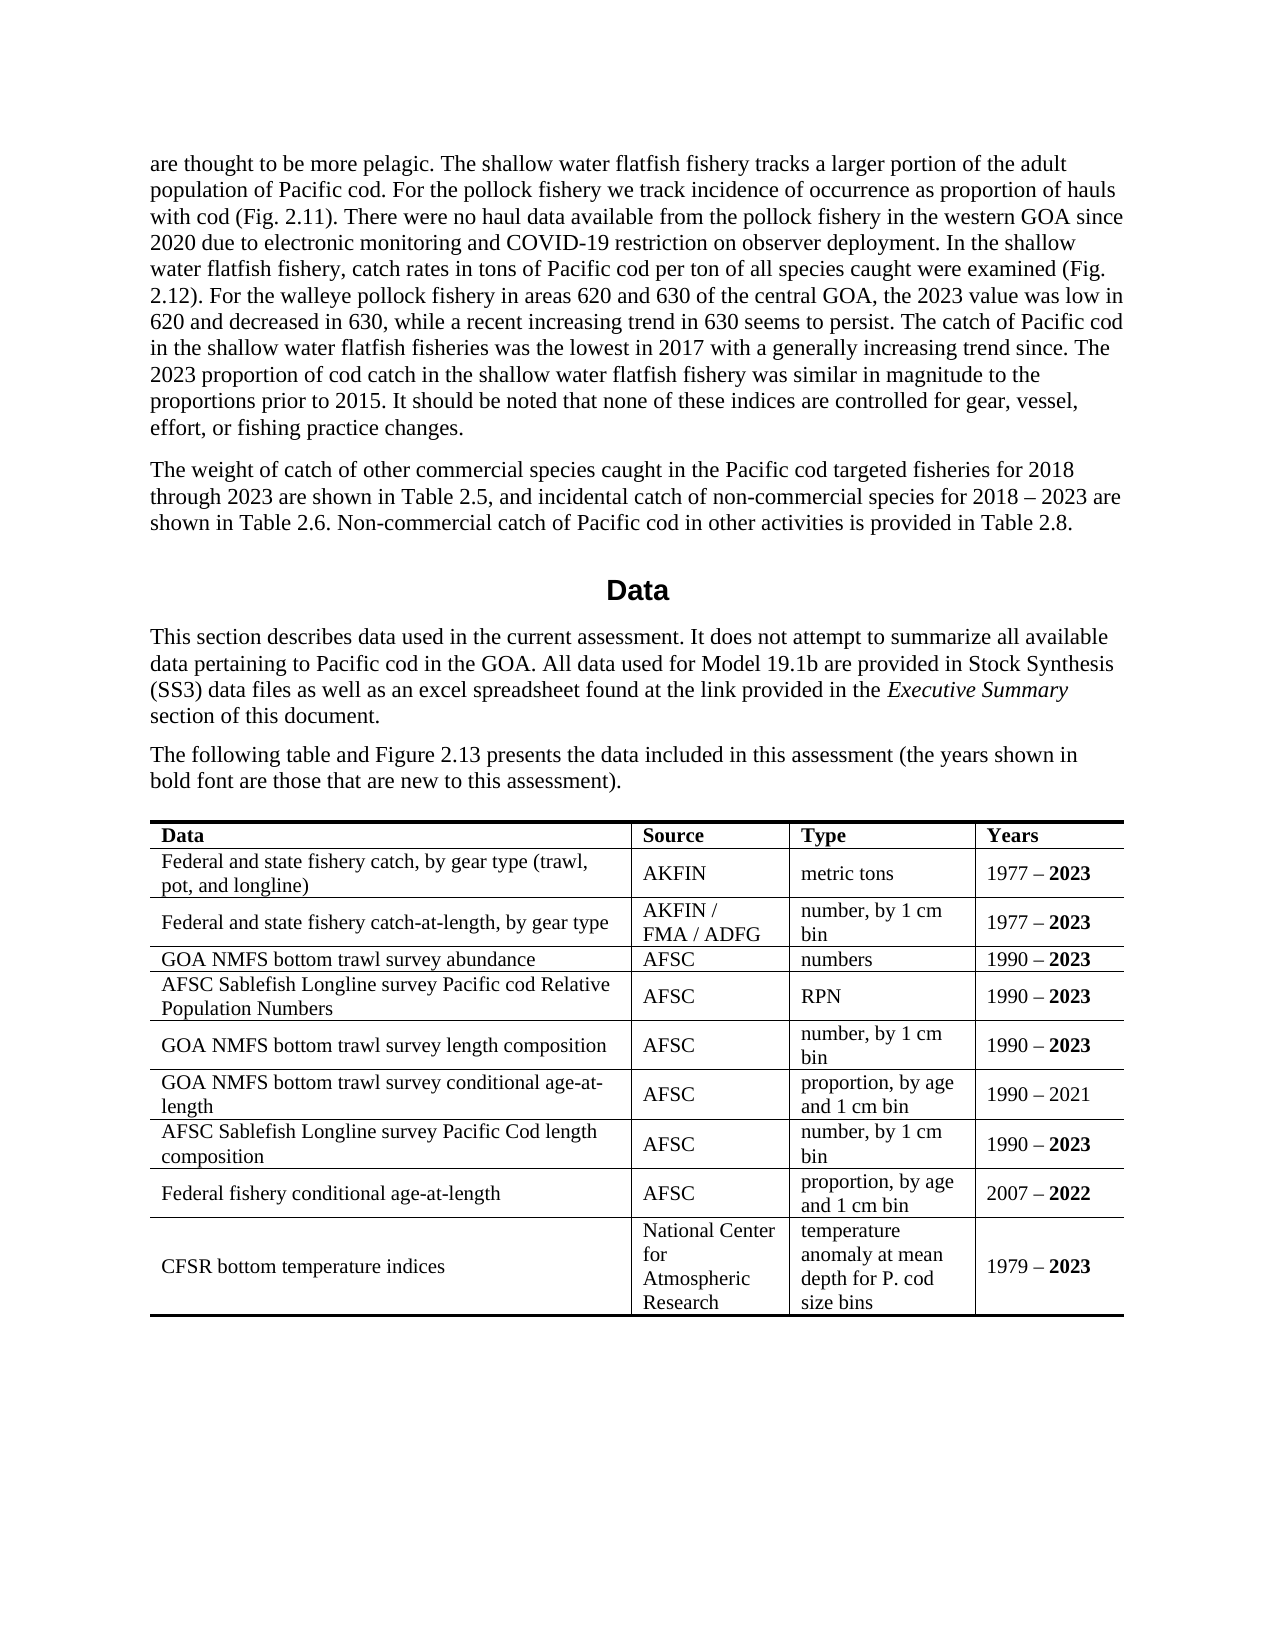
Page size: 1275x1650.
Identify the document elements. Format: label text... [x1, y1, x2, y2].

table_cell 1990 – 2023 [976, 1021, 1124, 1069]
table_cell Federal and state fishery catch-at-length, by gear type [150, 898, 631, 946]
text The weight of catch of other commercial species caught in the Pacific cod targeted fisheries for 2018 through 2023 are shown in Table 2.5, and incidental catch of non-commercial species for 2018 – 2023 are shown in Table 2.6. Non-commercial catch of Pacific cod in other activities is provided in Table 2.8. [150, 457, 1125, 536]
table_cell numbers [790, 947, 975, 971]
table_cell 1990 – 2023 [976, 1120, 1124, 1168]
table_cell temperature anomaly at mean depth for P. cod size bins [790, 1218, 975, 1314]
table_cell proportion, by age and 1 cm bin [790, 1169, 975, 1217]
table_cell GOA NMFS bottom trawl survey abundance [150, 947, 631, 971]
subtitle Data [150, 573, 1125, 607]
table_cell 1990 – 2021 [976, 1070, 1124, 1118]
text This section describes data used in the current assessment. It does not attempt to summarize all available data pertaining to Pacific cod in the GOA. All data used for Model 19.1b are provided in Stock Synthesis (SS3) data files as well as an excel spreadsheet found at the link provided in the Executive Summary section of this document. [150, 623, 1125, 729]
table_cell AFSC [632, 1021, 789, 1069]
table_header Years [976, 824, 1124, 847]
table_cell AKFIN [632, 849, 789, 897]
table_cell AFSC Sablefish Longline survey Pacific Cod length composition [150, 1120, 631, 1168]
table_cell AFSC Sablefish Longline survey Pacific cod Relative Population Numbers [150, 972, 631, 1020]
table_cell 1977 – 2023 [976, 849, 1124, 897]
table_cell number, by 1 cm bin [790, 898, 975, 946]
table_cell AFSC [632, 1070, 789, 1118]
table_cell GOA NMFS bottom trawl survey length composition [150, 1021, 631, 1069]
table_cell RPN [790, 972, 975, 1020]
table_cell 1979 – 2023 [976, 1218, 1124, 1314]
table_cell AKFIN / FMA / ADFG [632, 898, 789, 946]
table_cell number, by 1 cm bin [790, 1120, 975, 1168]
table_cell Federal and state fishery catch, by gear type (trawl, pot, and longline) [150, 849, 631, 897]
table_cell National Center for Atmospheric Research [632, 1218, 789, 1314]
table_cell proportion, by age and 1 cm bin [790, 1070, 975, 1118]
table_cell Federal fishery conditional age-at-length [150, 1169, 631, 1217]
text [150, 150, 1125, 440]
table_cell CFSR bottom temperature indices [150, 1218, 631, 1314]
table_header Data [150, 824, 631, 847]
table_cell number, by 1 cm bin [790, 1021, 975, 1069]
text The following table and Figure 2.13 presents the data included in this assessment (the years shown in bold font are those that are new to this assessment). [150, 741, 1125, 794]
table_cell AFSC [632, 1169, 789, 1217]
table_cell AFSC [632, 972, 789, 1020]
table_cell AFSC [632, 947, 789, 971]
table_cell GOA NMFS bottom trawl survey conditional age-at-length [150, 1070, 631, 1118]
table_cell 1977 – 2023 [976, 898, 1124, 946]
table_cell 2007 – 2022 [976, 1169, 1124, 1217]
table_header Type [790, 824, 975, 847]
table_header Source [632, 824, 789, 847]
table_cell 1990 – 2023 [976, 947, 1124, 971]
table_cell AFSC [632, 1120, 789, 1168]
table_cell 1990 – 2023 [976, 972, 1124, 1020]
table_cell metric tons [790, 849, 975, 897]
